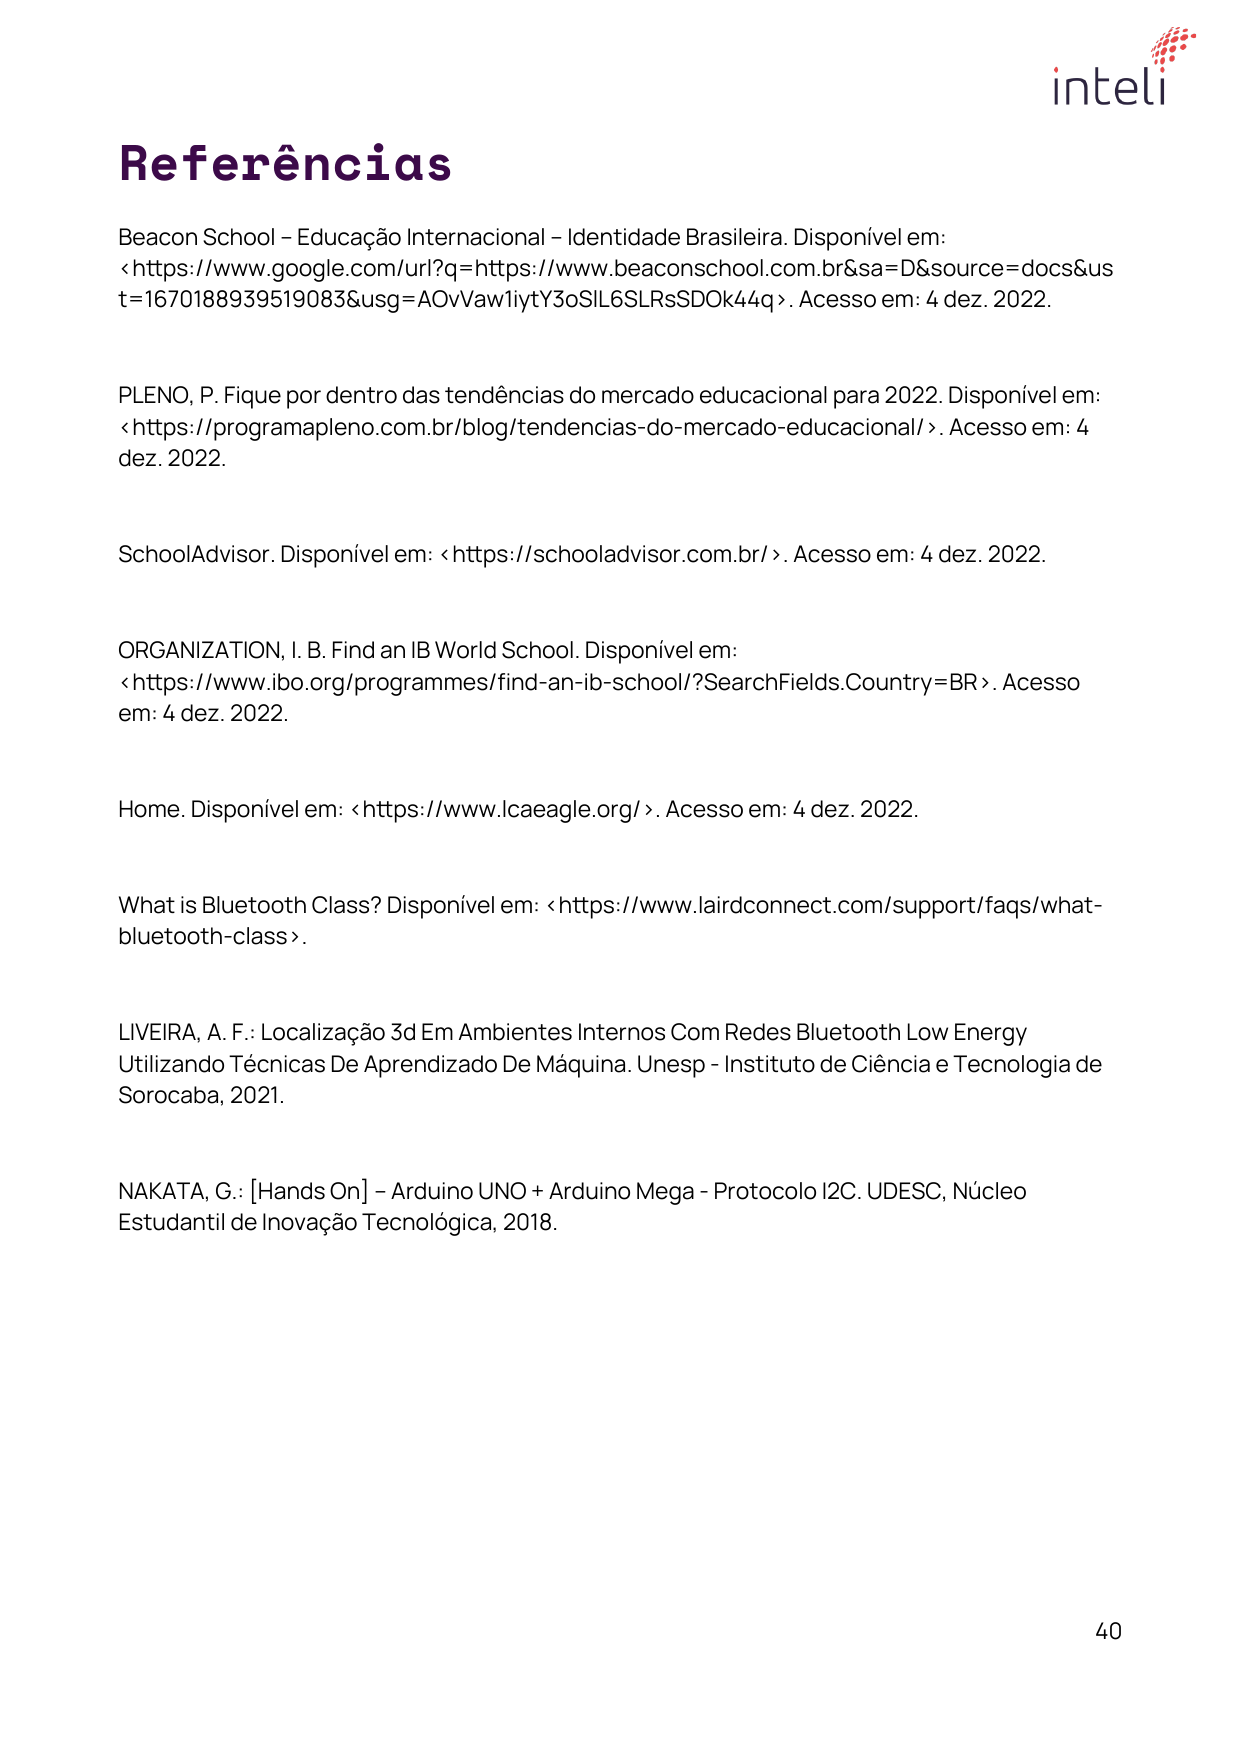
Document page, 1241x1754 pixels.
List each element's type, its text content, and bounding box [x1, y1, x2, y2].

text ‌SchoolAdvisor. Disponível em: <https://schooladvisor.com.br/>. Acesso em: 4 dez. 2022. [118, 538, 1122, 569]
picture [1054, 27, 1197, 105]
subtitle Referências [118, 124, 1122, 198]
text Beacon School – Educação Internacional – Identidade Brasileira. Disponível em: <https://www.google.com/url?q=https://www.beaconschool.com.br&sa=D&source=docs&ust=1670188939519083&usg=AOvVaw1iytY3oSlL6SLRsSDOk44q>. Acesso em: 4 dez. 2022. [118, 221, 1122, 314]
text LIVEIRA, A. F.: Localização 3d Em Ambientes Internos Com Redes Bluetooth Low Energy Utilizando Técnicas De Aprendizado De Máquina. Unesp - Instituto de Ciência e Tecnologia de Sorocaba, 2021.‌ [118, 1016, 1122, 1110]
text NAKATA, G.: [Hands On] – Arduino UNO + Arduino Mega - Protocolo I2C. UDESC, Núcleo Estudantil de Inovação Tecnológica, 2018. [118, 1175, 1122, 1238]
text ‌What is Bluetooth Class? Disponível em: <https://www.lairdconnect.com/support/faqs/what-bluetooth-class>. [118, 889, 1122, 952]
text Home. Disponível em: <https://www.lcaeagle.org/>. Acesso em: 4 dez. 2022. [118, 793, 1122, 824]
text PLENO, P. Fique por dentro das tendências do mercado educacional para 2022. Disponível em: <https://programapleno.com.br/blog/tendencias-do-mercado-educacional/>. Acesso em: 4 dez. 2022. [118, 379, 1122, 473]
text ‌ORGANIZATION, I. B. Find an IB World School. Disponível em: <https://www.ibo.org/programmes/find-an-ib-school/?SearchFields.Country=BR>. Acesso em: 4 dez. 2022. [118, 634, 1122, 728]
